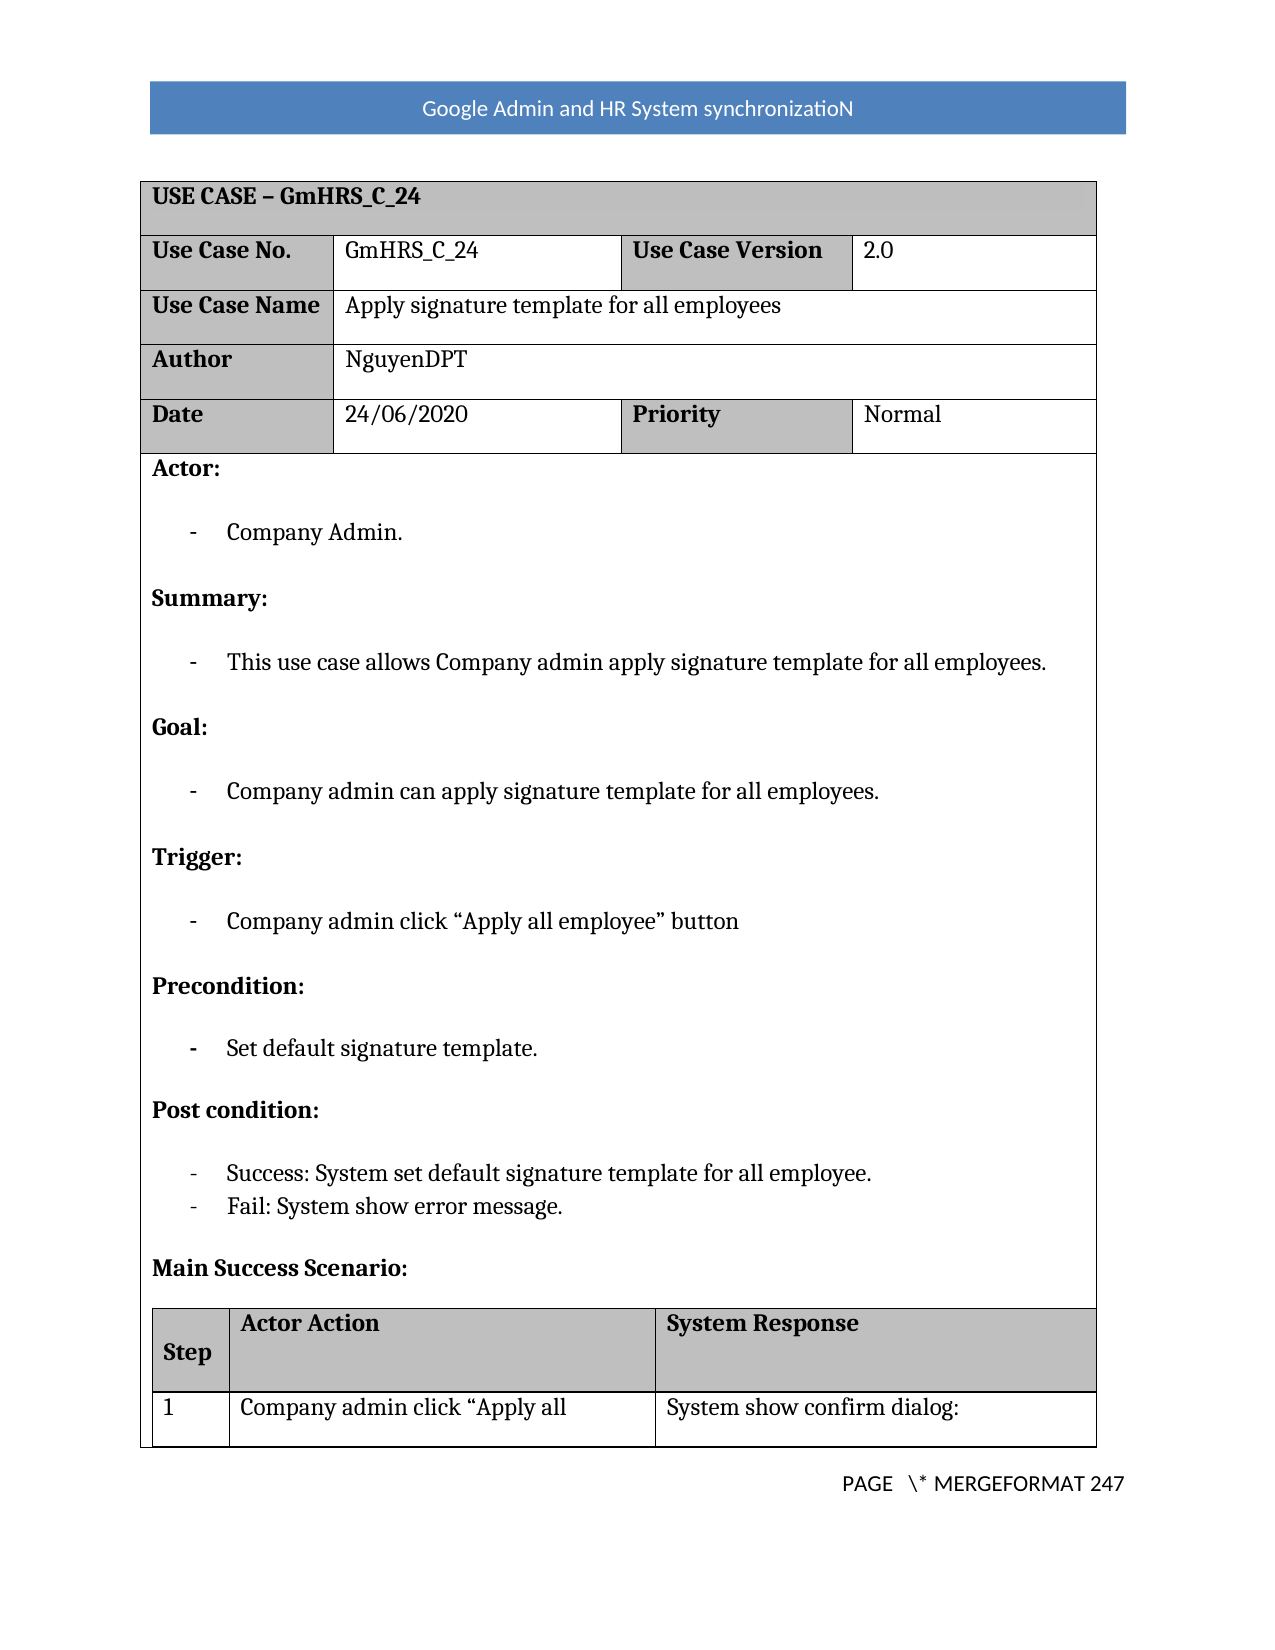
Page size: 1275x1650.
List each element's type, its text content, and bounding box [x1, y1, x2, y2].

table_header USE CASE – GmHRS_C_24 [141, 182, 1096, 235]
table_cell Date [141, 400, 333, 453]
table_cell NguyenDPT [334, 345, 1096, 399]
table_cell Priority [622, 400, 852, 453]
table_cell GmHRS_C_24 [334, 236, 621, 290]
table_cell Use Case Name [141, 291, 333, 344]
table_cell Apply signature template for all employees [334, 291, 1096, 344]
table_cell Author [141, 345, 333, 399]
table_cell 24/06/2020 [334, 400, 621, 453]
table_cell Use Case No. [141, 236, 333, 290]
table_cell Normal [853, 400, 1096, 453]
table_cell 2.0 [853, 236, 1096, 290]
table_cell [141, 454, 1096, 1447]
table_cell Use Case Version [622, 236, 852, 290]
